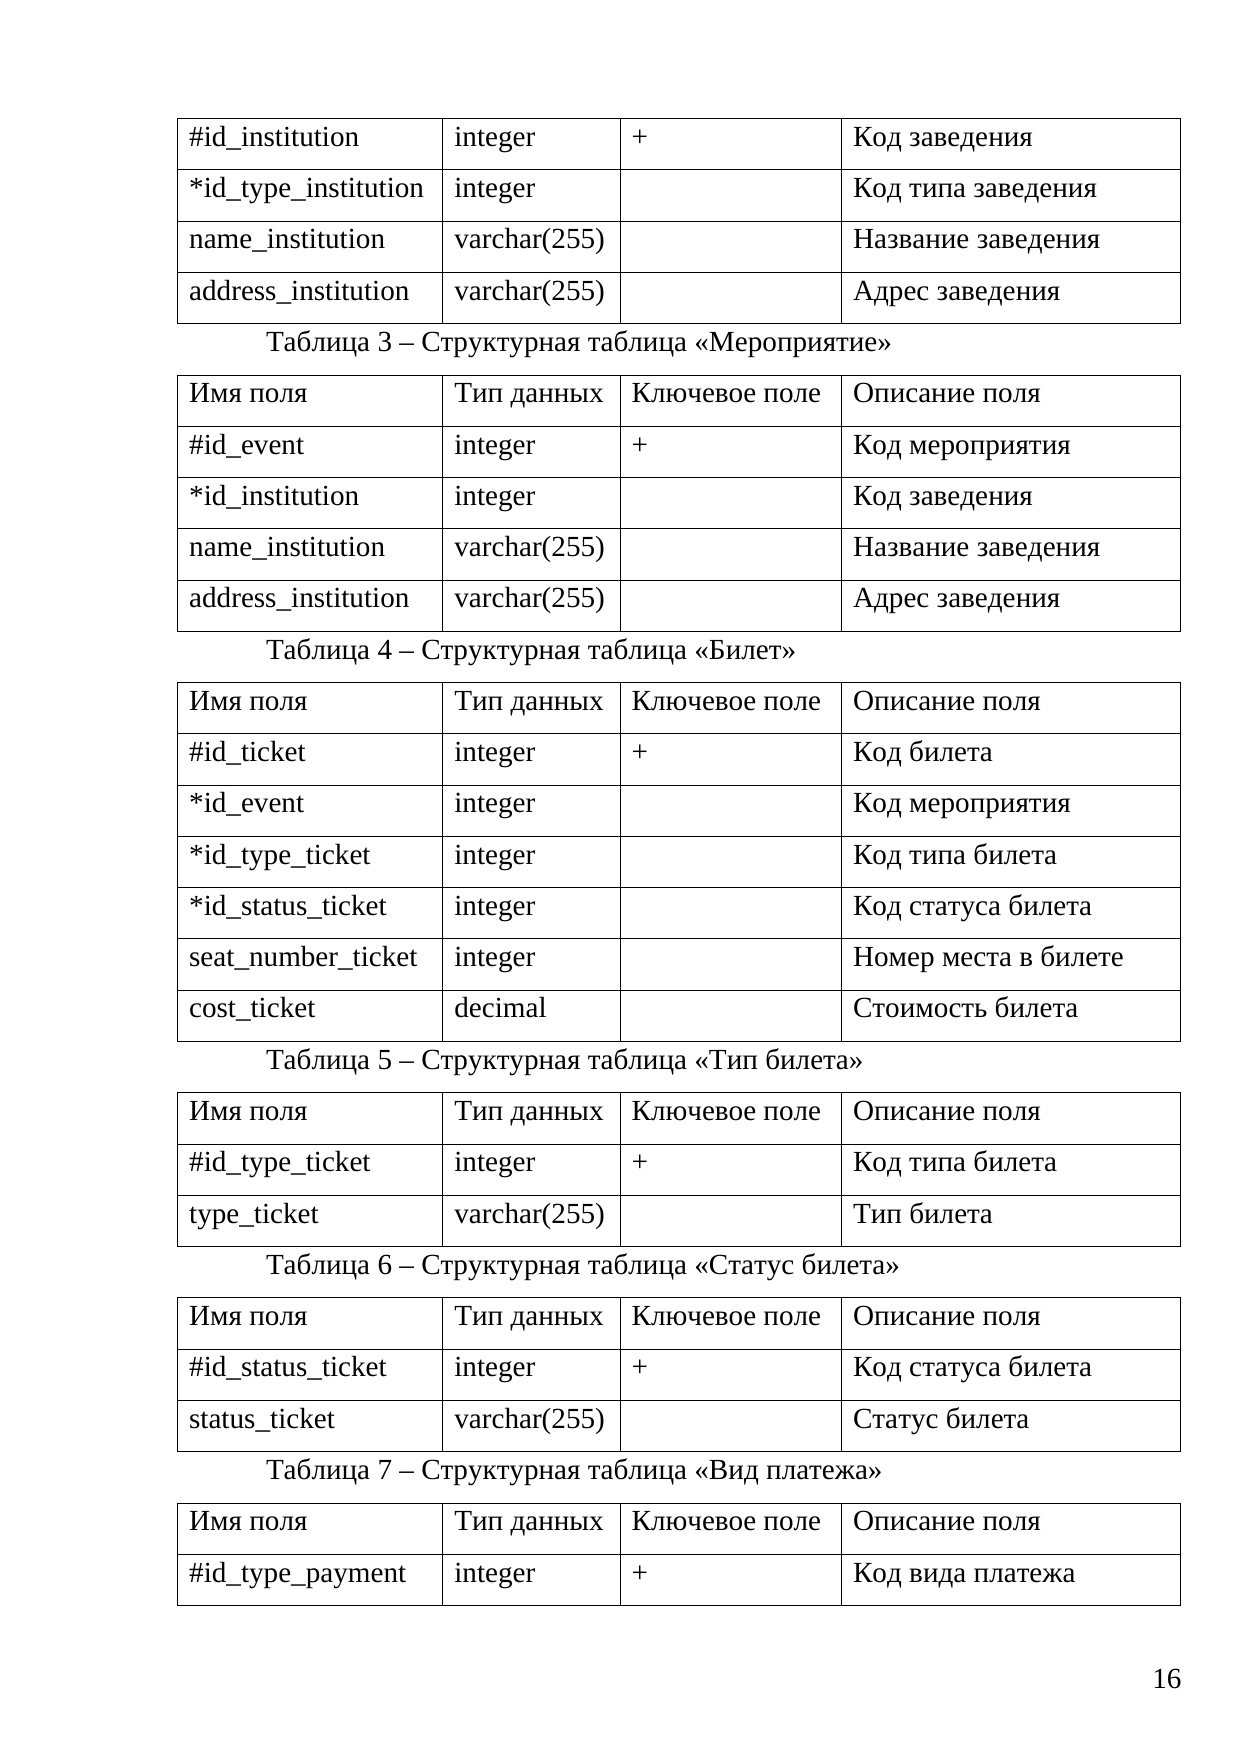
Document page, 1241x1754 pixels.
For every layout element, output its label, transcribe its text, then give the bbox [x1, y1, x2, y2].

table_cell Код мероприятия [842, 786, 1180, 836]
table_cell #id_event [178, 427, 442, 477]
table_cell #id_ticket [178, 734, 442, 784]
table_cell Тип билета [842, 1196, 1180, 1246]
table_cell varchar(255) [443, 1401, 620, 1451]
table_cell Код типа заведения [842, 170, 1180, 221]
table_cell [621, 1196, 841, 1246]
table_cell [621, 581, 841, 631]
table_cell + [621, 1145, 841, 1195]
table_header Описание поля [842, 1093, 1180, 1143]
list Таблица 7 – Структурная таблица «Вид платежа» [177, 1452, 1181, 1486]
table_cell Код заведения [842, 119, 1180, 169]
table_header Ключевое поле [621, 1298, 841, 1348]
table_cell integer [443, 939, 620, 989]
table_cell + [621, 734, 841, 784]
table_cell integer [443, 119, 620, 169]
table_cell integer [443, 734, 620, 784]
table_cell Адрес заведения [842, 581, 1180, 631]
table_cell integer [443, 1555, 620, 1605]
table_cell *id_event [178, 786, 442, 836]
table_cell [621, 888, 841, 938]
table_cell name_institution [178, 529, 442, 579]
table_header Описание поля [842, 376, 1180, 426]
table_cell #id_institution [178, 119, 442, 169]
list Таблица 6 – Структурная таблица «Статус билета» [177, 1247, 1181, 1281]
table_cell integer [443, 478, 620, 528]
table_header Описание поля [842, 1298, 1180, 1348]
table_header Описание поля [842, 683, 1180, 733]
table_cell Код мероприятия [842, 427, 1180, 477]
table_cell [621, 222, 841, 272]
table_cell status_ticket [178, 1401, 442, 1451]
table_cell integer [443, 427, 620, 477]
table_cell varchar(255) [443, 529, 620, 579]
table_cell type_ticket [178, 1196, 442, 1246]
table_header Имя поля [178, 376, 442, 426]
table_cell seat_number_ticket [178, 939, 442, 989]
table_cell name_institution [178, 222, 442, 272]
table_cell Код статуса билета [842, 888, 1180, 938]
table_header Тип данных [443, 683, 620, 733]
table_header Имя поля [178, 1093, 442, 1143]
table_cell varchar(255) [443, 581, 620, 631]
table_header Тип данных [443, 1093, 620, 1143]
table_cell Код типа билета [842, 1145, 1180, 1195]
table_cell Код статуса билета [842, 1350, 1180, 1400]
table_cell #id_status_ticket [178, 1350, 442, 1400]
table_header Тип данных [443, 376, 620, 426]
table_cell Название заведения [842, 529, 1180, 579]
table_cell integer [443, 1145, 620, 1195]
table_cell [621, 273, 841, 323]
table_cell integer [443, 888, 620, 938]
table_cell address_institution [178, 581, 442, 631]
table_cell Название заведения [842, 222, 1180, 272]
table_cell integer [443, 1350, 620, 1400]
table_cell cost_ticket [178, 991, 442, 1041]
table_cell + [621, 1555, 841, 1605]
list Таблица 4 – Структурная таблица «Билет» [177, 632, 1181, 665]
table_cell Код вида платежа [842, 1555, 1180, 1605]
table_header Имя поля [178, 1504, 442, 1554]
table_cell *id_status_ticket [178, 888, 442, 938]
table_cell #id_type_payment [178, 1555, 442, 1605]
table_cell [621, 529, 841, 579]
table_cell Код билета [842, 734, 1180, 784]
table_cell varchar(255) [443, 273, 620, 323]
table_header Ключевое поле [621, 376, 841, 426]
table_cell varchar(255) [443, 1196, 620, 1246]
table_cell address_institution [178, 273, 442, 323]
table_cell + [621, 1350, 841, 1400]
list Таблица 3 – Структурная таблица «Мероприятие» [177, 324, 1181, 358]
table_header Описание поля [842, 1504, 1180, 1554]
table_cell [621, 478, 841, 528]
table_cell [621, 1401, 841, 1451]
table_header Ключевое поле [621, 1504, 841, 1554]
table_cell integer [443, 837, 620, 887]
table_cell *id_type_institution [178, 170, 442, 221]
table_header Тип данных [443, 1298, 620, 1348]
table_cell *id_institution [178, 478, 442, 528]
table_cell [621, 170, 841, 221]
table_header Ключевое поле [621, 683, 841, 733]
table_cell Код заведения [842, 478, 1180, 528]
table_cell + [621, 427, 841, 477]
table_header Ключевое поле [621, 1093, 841, 1143]
table_cell integer [443, 170, 620, 221]
table_cell integer [443, 786, 620, 836]
table_cell [621, 786, 841, 836]
table_cell [621, 991, 841, 1041]
table_header Имя поля [178, 1298, 442, 1348]
list Таблица 5 – Структурная таблица «Тип билета» [177, 1042, 1181, 1075]
table_cell Адрес заведения [842, 273, 1180, 323]
table_cell Код типа билета [842, 837, 1180, 887]
table_cell Стоимость билета [842, 991, 1180, 1041]
table_header Имя поля [178, 683, 442, 733]
table_cell Статус билета [842, 1401, 1180, 1451]
table_cell decimal [443, 991, 620, 1041]
table_cell + [621, 119, 841, 169]
table_cell varchar(255) [443, 222, 620, 272]
table_cell #id_type_ticket [178, 1145, 442, 1195]
table_cell [621, 837, 841, 887]
table_cell Номер места в билете [842, 939, 1180, 989]
table_header Тип данных [443, 1504, 620, 1554]
table_cell *id_type_ticket [178, 837, 442, 887]
table_cell [621, 939, 841, 989]
